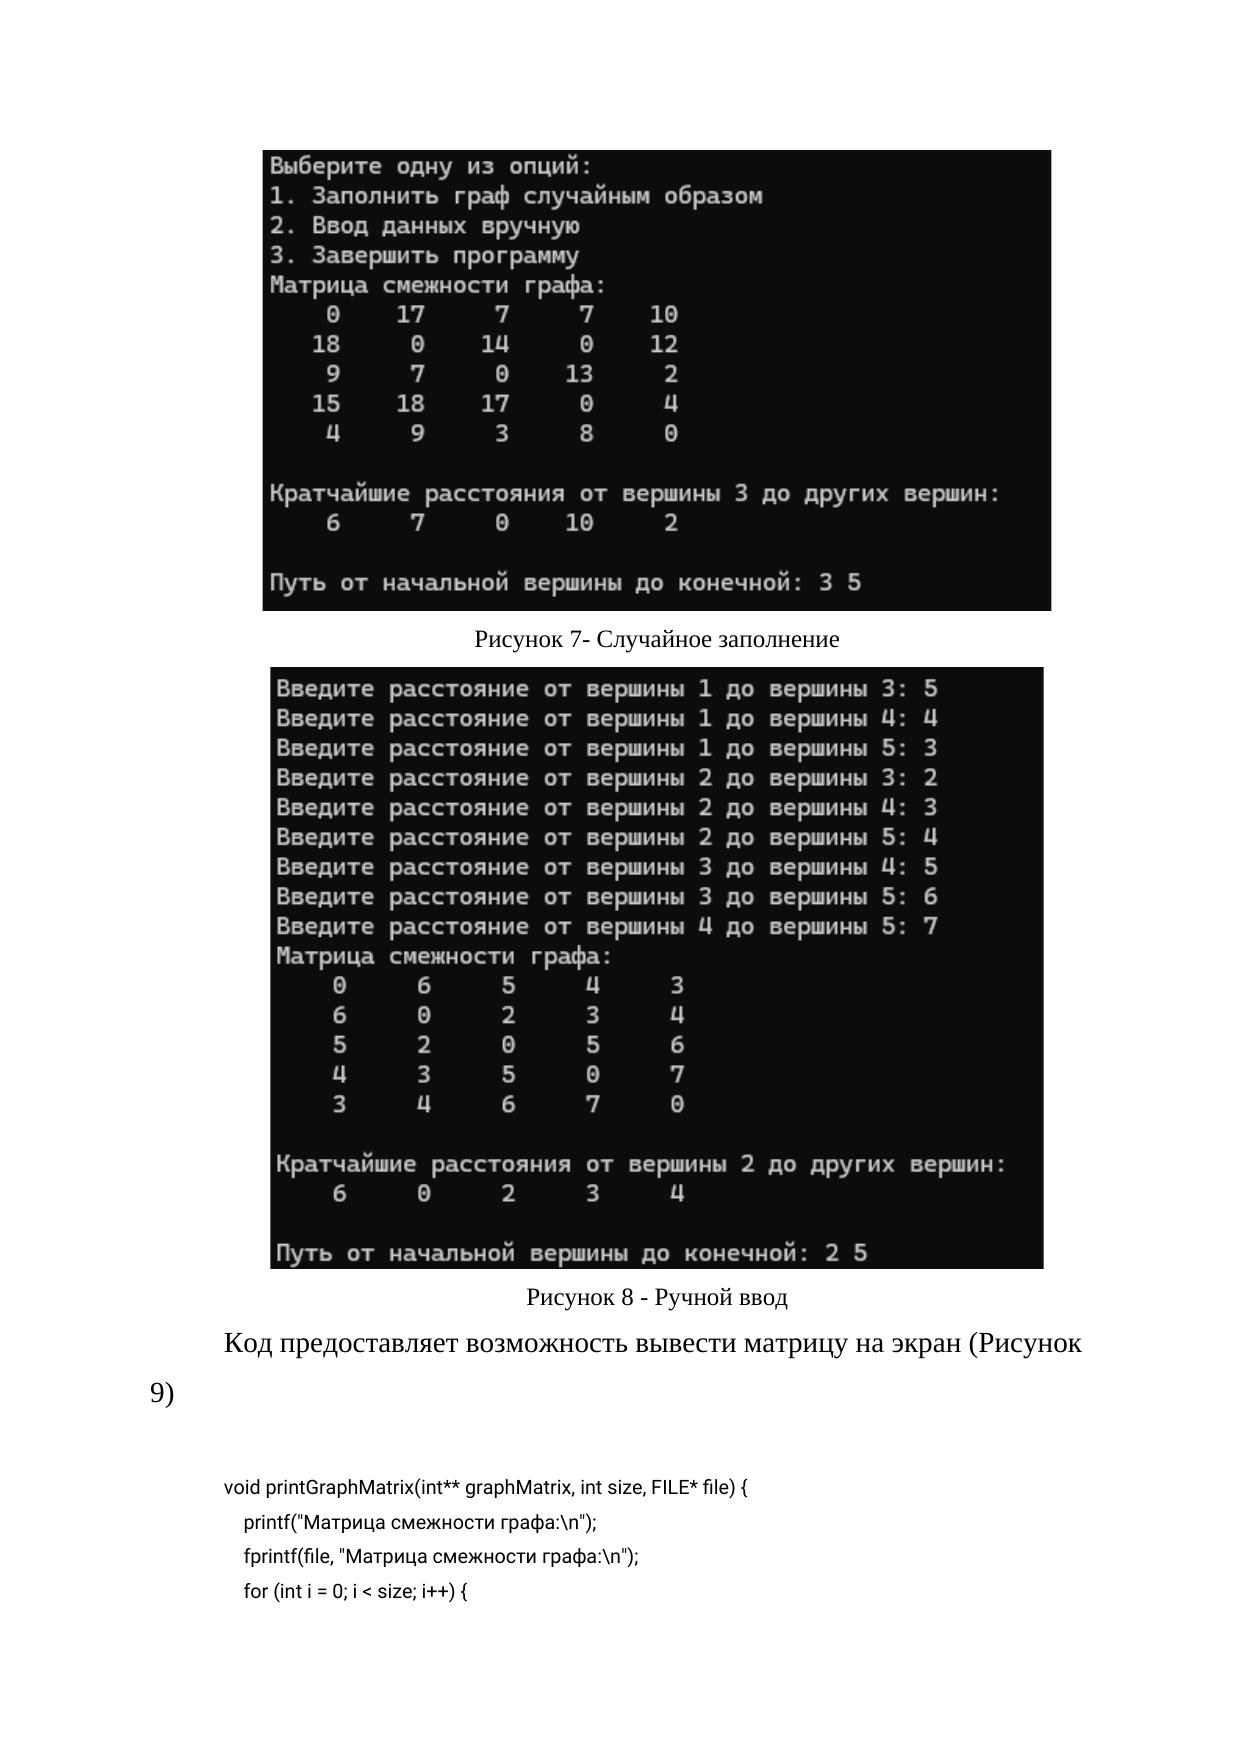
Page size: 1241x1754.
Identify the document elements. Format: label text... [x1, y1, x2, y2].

text Рисунок 8 - Ручной ввод [150, 1282, 1090, 1311]
text void printGraphMatrix(int** graphMatrix, int size, FILE* file) { [150, 1476, 1090, 1499]
text fprintf(file, "Матрица смежности графа:\n"); [150, 1546, 1090, 1569]
text for (int i = 0; i < size; i++) { [150, 1580, 1090, 1603]
picture [262, 150, 1052, 611]
picture [270, 667, 1044, 1269]
text Рисунок 7- Случайное заполнение [150, 624, 1090, 653]
text Код предоставляет возможность вывести матрицу на экран (Рисунок 9) [150, 1325, 1090, 1409]
text printf("Матрица смежности графа:\n"); [150, 1511, 1090, 1534]
